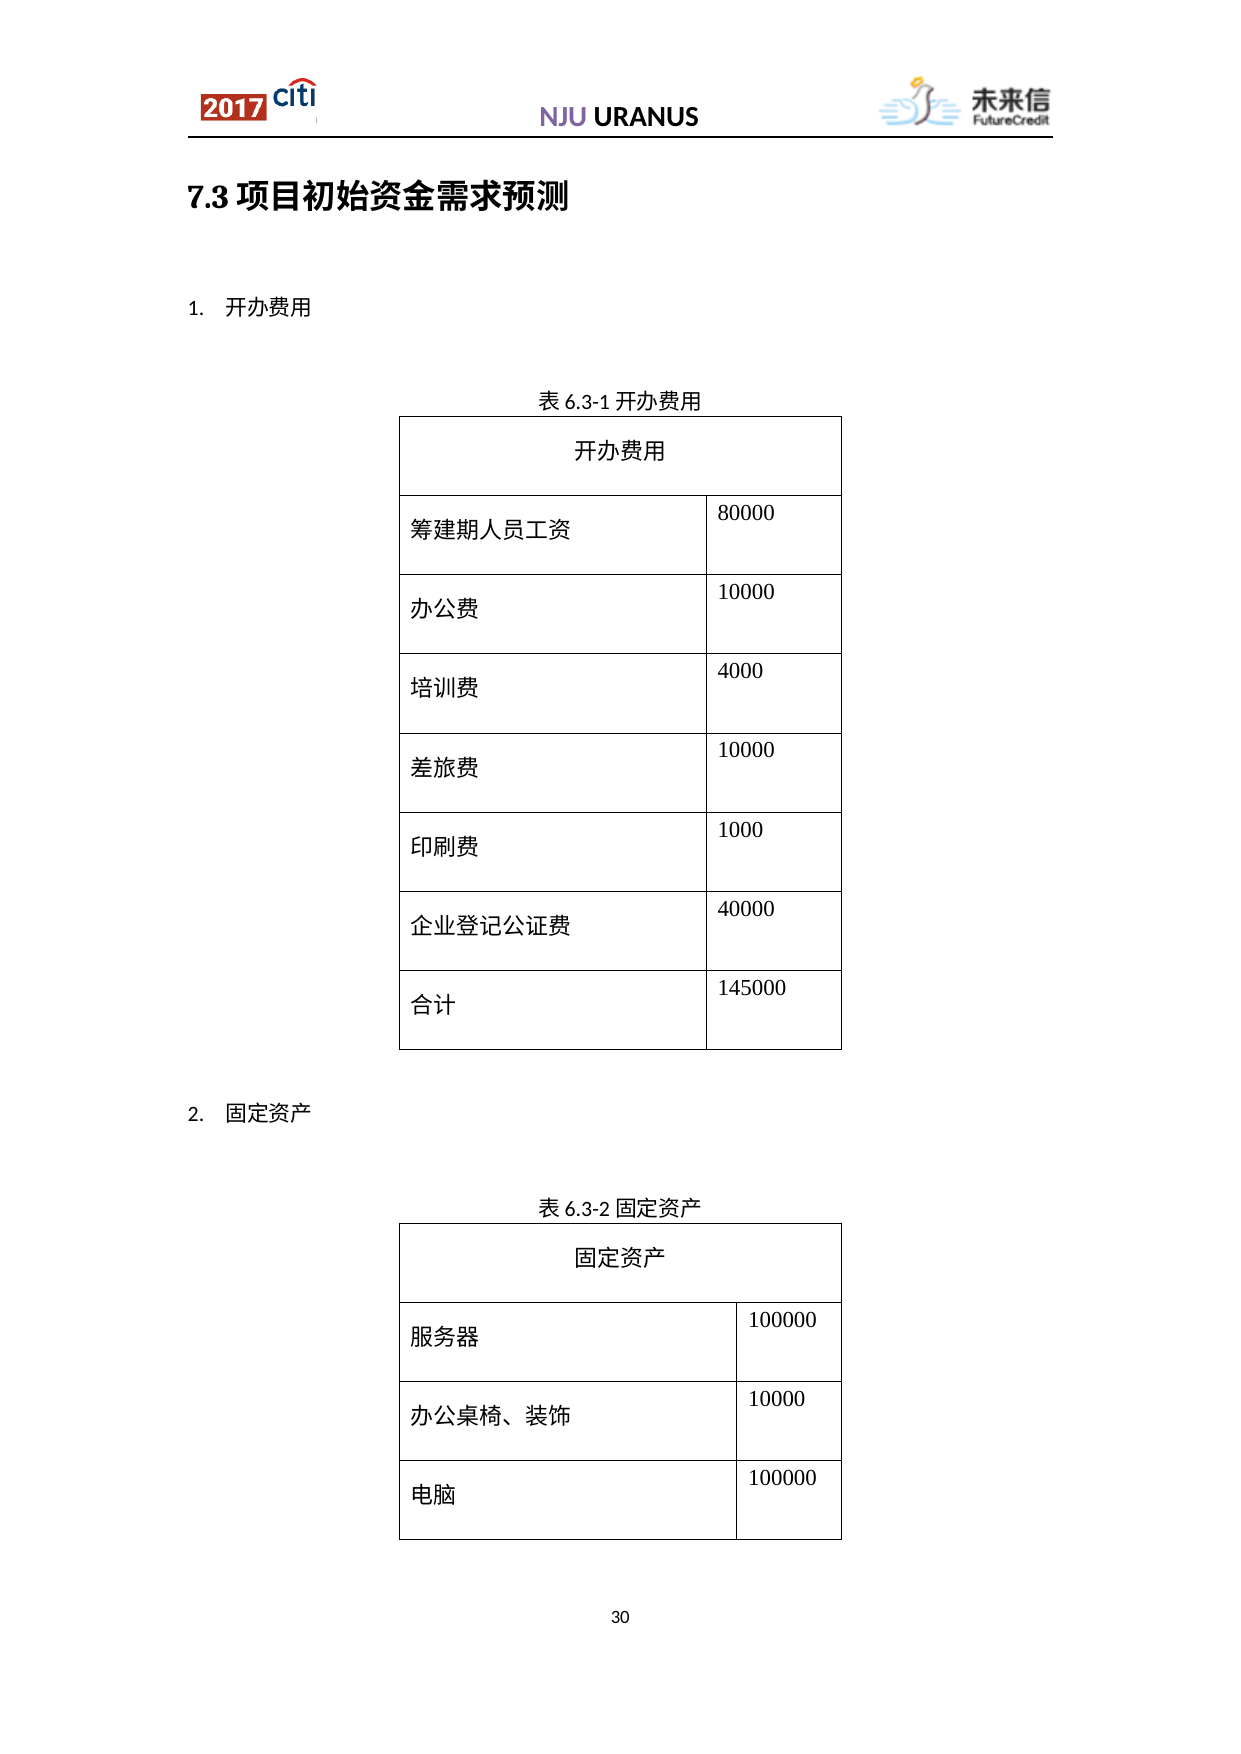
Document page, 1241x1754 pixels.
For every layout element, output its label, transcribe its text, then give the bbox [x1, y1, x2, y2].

table_cell 电脑 [400, 1461, 736, 1539]
table_cell 办公桌椅、装饰 [400, 1382, 736, 1460]
text 表6.3-2 固定资产 [187, 1190, 1053, 1223]
table_cell 培训费 [400, 654, 706, 732]
text 表6.3-1 开办费用 [187, 383, 1053, 416]
table_cell 办公费 [400, 575, 706, 653]
table_cell 4000 [707, 654, 841, 732]
table_cell 10000 [737, 1382, 841, 1460]
table_cell 40000 [707, 892, 841, 970]
subtitle 7.3 项目初始资金需求预测 [187, 162, 1053, 227]
table_cell 80000 [707, 496, 841, 574]
table_cell 100000 [737, 1461, 841, 1539]
table_cell 10000 [707, 734, 841, 812]
table_header 开办费用 [400, 417, 841, 495]
table_cell 筹建期人员工资 [400, 496, 706, 574]
table_cell 服务器 [400, 1303, 736, 1381]
table_cell 企业登记公证费 [400, 892, 706, 970]
table_cell 印刷费 [400, 813, 706, 891]
picture [187, 78, 317, 123]
table_cell 1000 [707, 813, 841, 891]
table_header 固定资产 [400, 1224, 841, 1302]
table_cell 10000 [707, 575, 841, 653]
table_cell 145000 [707, 971, 841, 1049]
list 开办费用 [187, 289, 1053, 322]
picture [877, 76, 1053, 127]
table_cell 差旅费 [400, 734, 706, 812]
list 固定资产 [187, 1096, 1053, 1128]
table_cell 100000 [737, 1303, 841, 1381]
table_cell 合计 [400, 971, 706, 1049]
